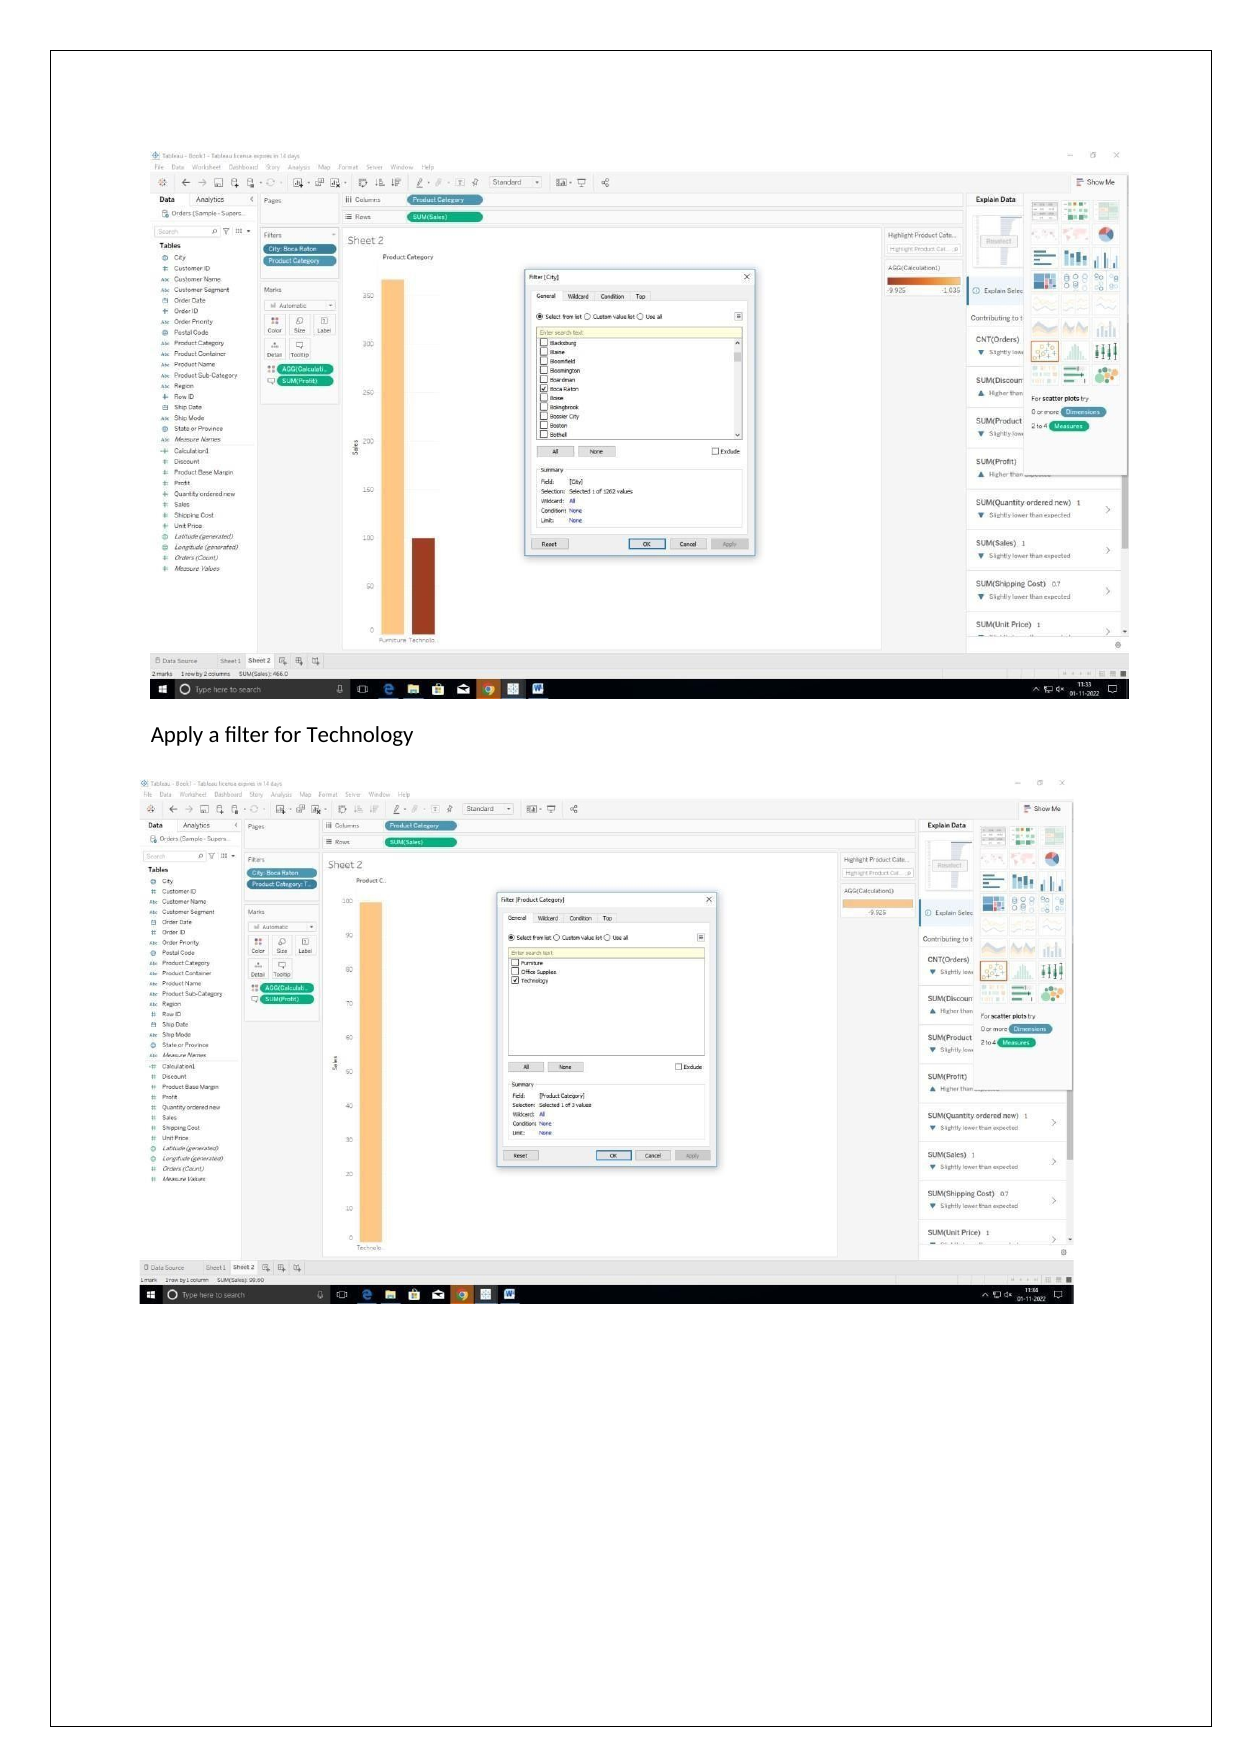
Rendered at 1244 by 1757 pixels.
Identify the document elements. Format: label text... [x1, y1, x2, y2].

picture [139, 779, 1074, 1304]
picture [150, 151, 1129, 699]
text Apply a filter for Technology [151, 720, 1211, 748]
